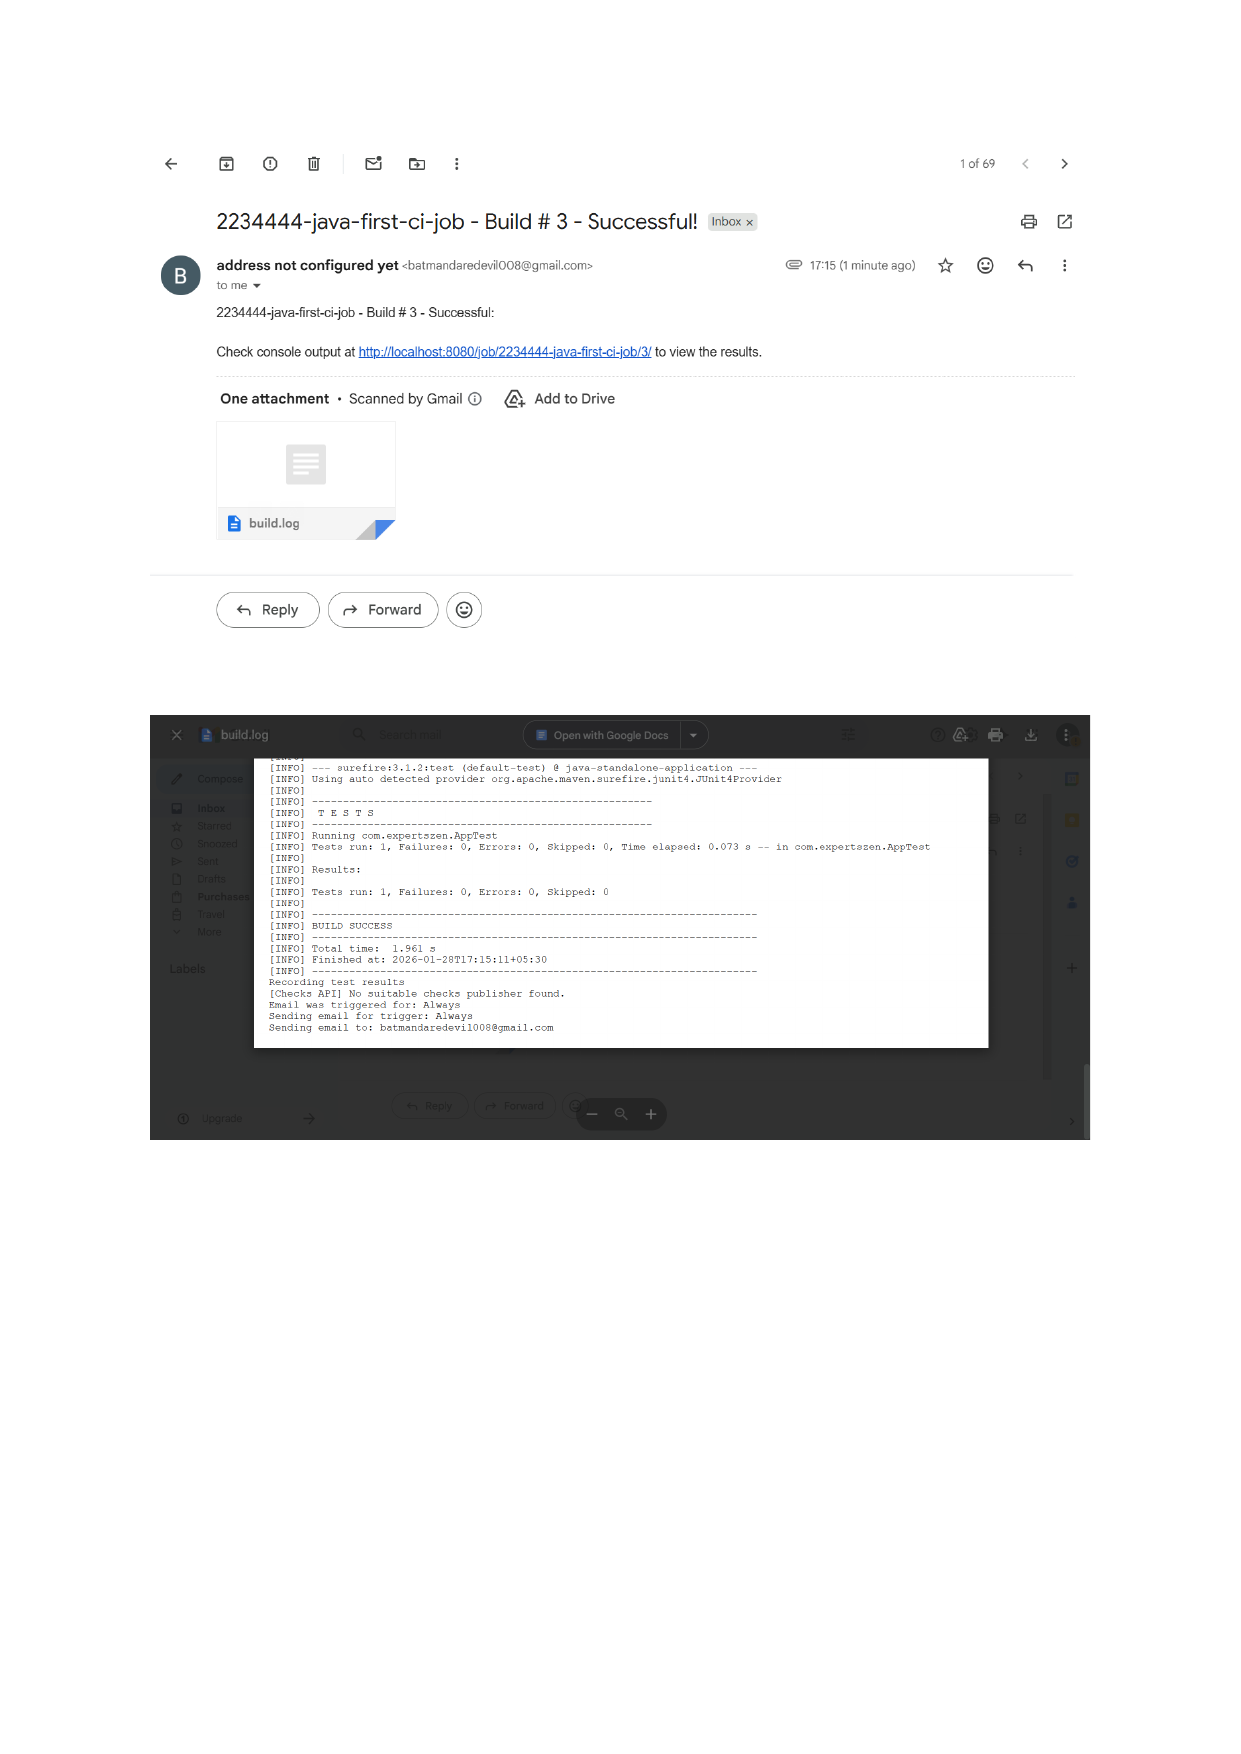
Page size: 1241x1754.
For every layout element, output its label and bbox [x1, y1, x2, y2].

picture [150, 715, 1091, 1140]
picture [150, 150, 1091, 638]
